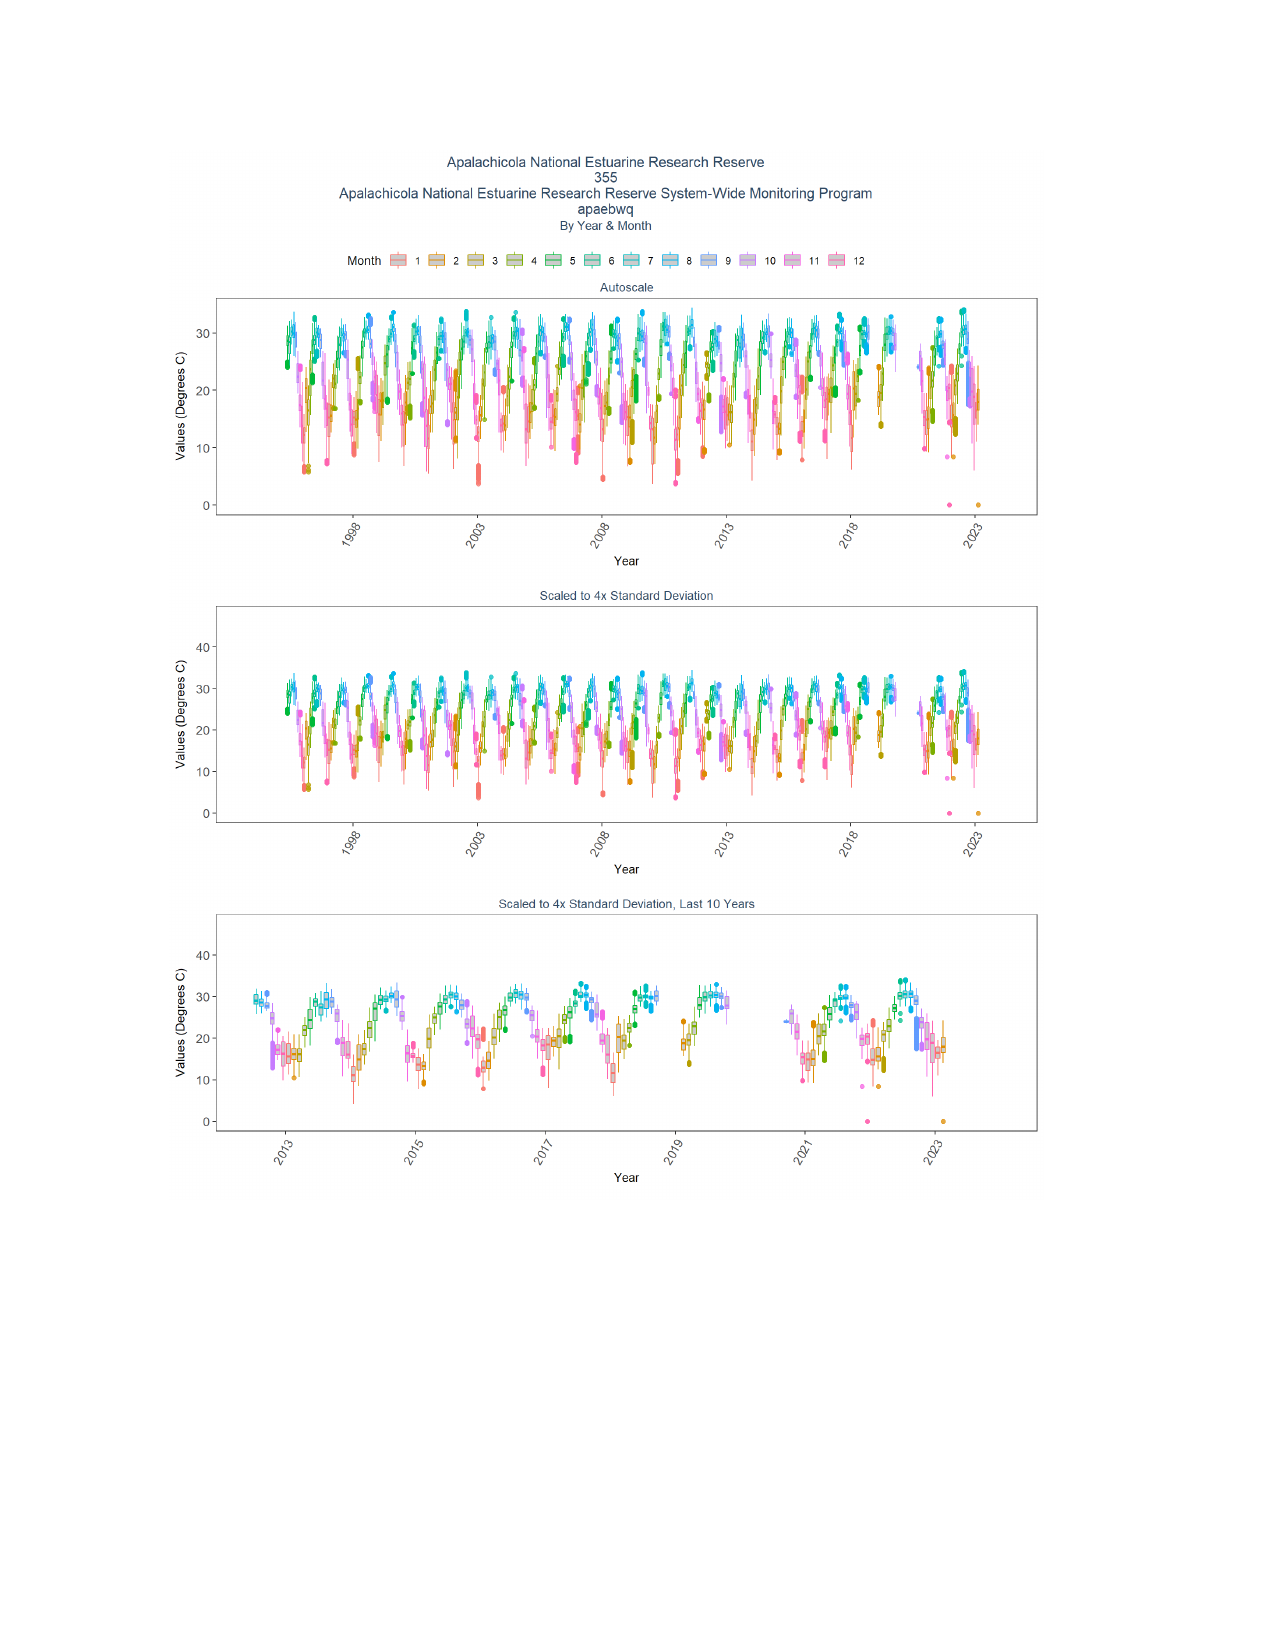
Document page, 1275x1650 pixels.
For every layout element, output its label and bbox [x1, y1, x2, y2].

picture [168, 150, 1044, 1200]
